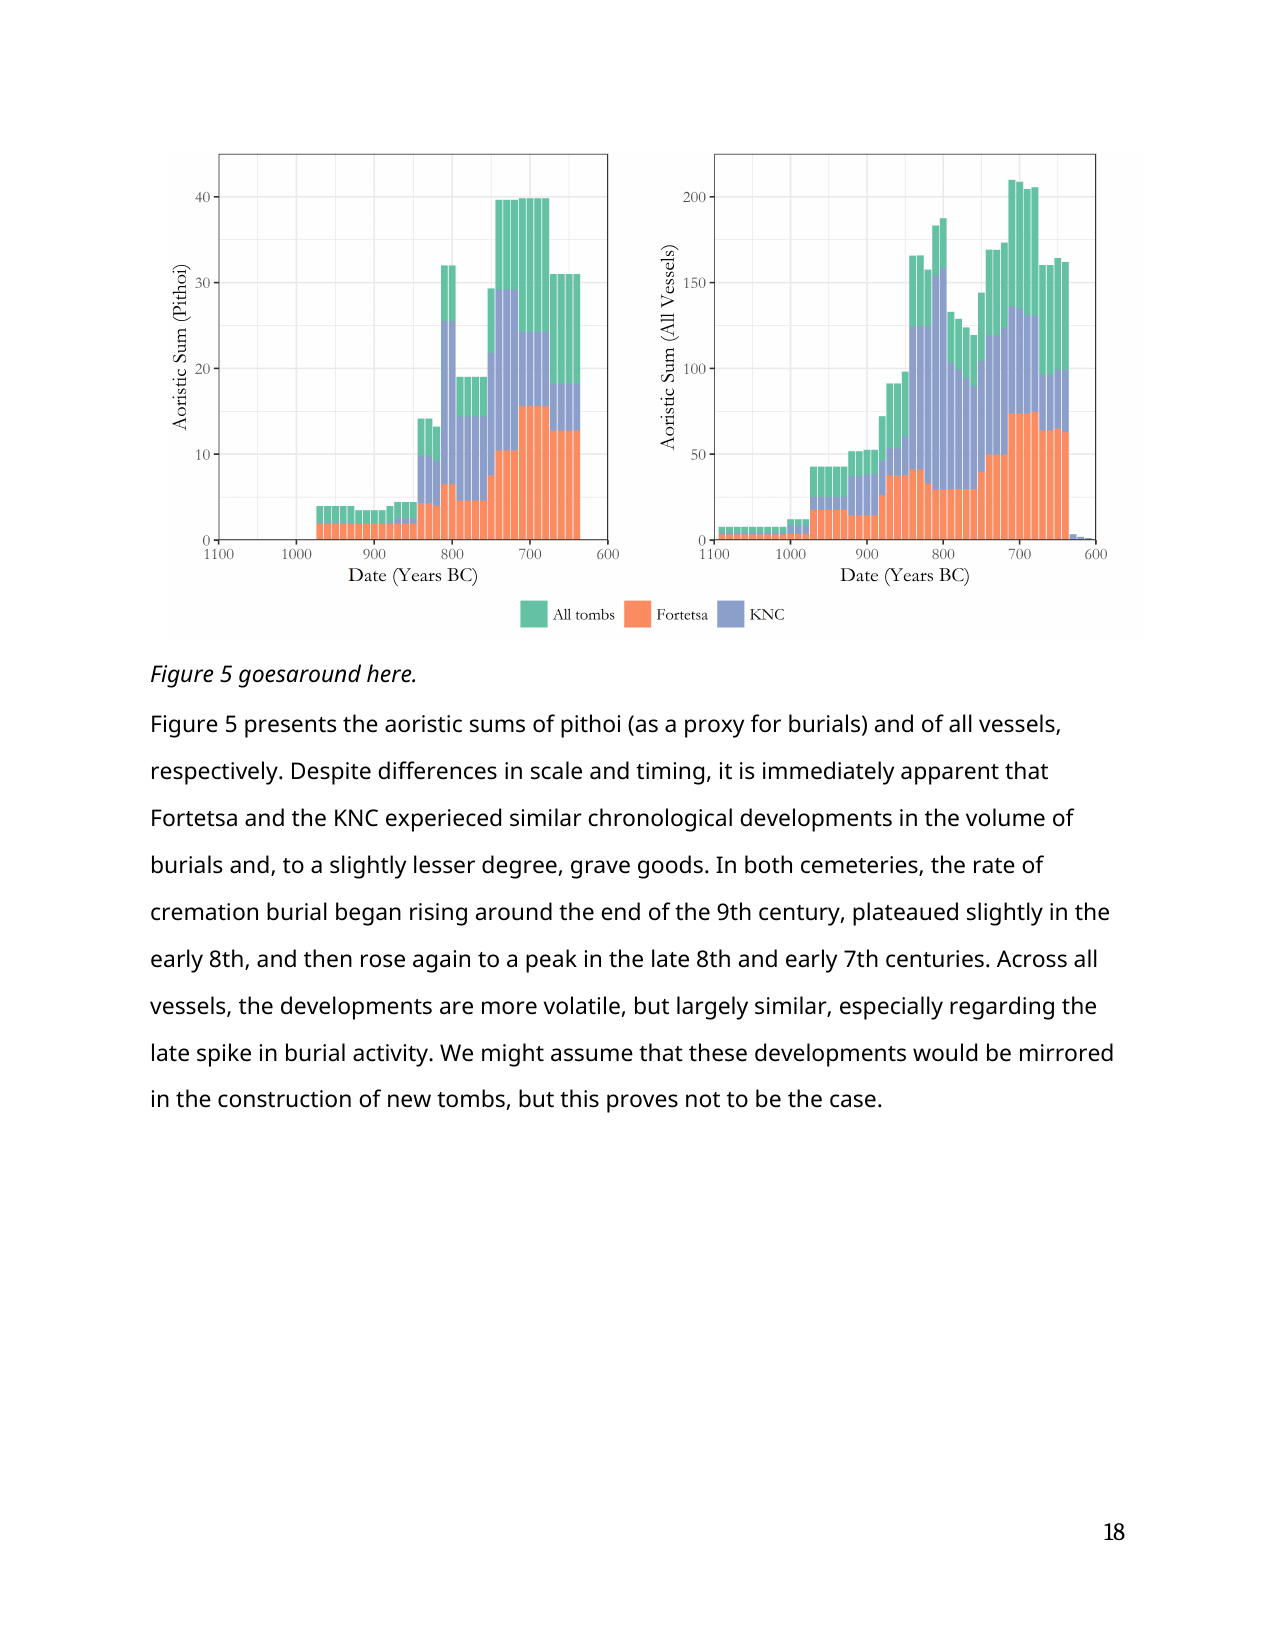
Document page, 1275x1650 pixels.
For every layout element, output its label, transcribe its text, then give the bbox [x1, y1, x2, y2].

text Figure 5 goesaround here. [150, 658, 1125, 689]
text Figure 5 presents the aoristic sums of pithoi (as a proxy for burials) and of all vessels, respectively. Despite differences in scale and timing, it is immediately apparent that Fortetsa and the KNC experieced similar chronological developments in the volume of burials and, to a slightly lesser degree, grave goods. In both cemeteries, the rate of cremation burial began rising around the end of the 9th century, plateaued slightly in the early 8th, and then rose again to a peak in the late 8th and early 7th centuries. Across all vessels, the developments are more volatile, but largely similar, especially regarding the late spike in burial activity. We might assume that these developments would be mirrored in the construction of new tombs, but this proves not to be the case. [150, 708, 1125, 1114]
picture [168, 150, 1144, 638]
